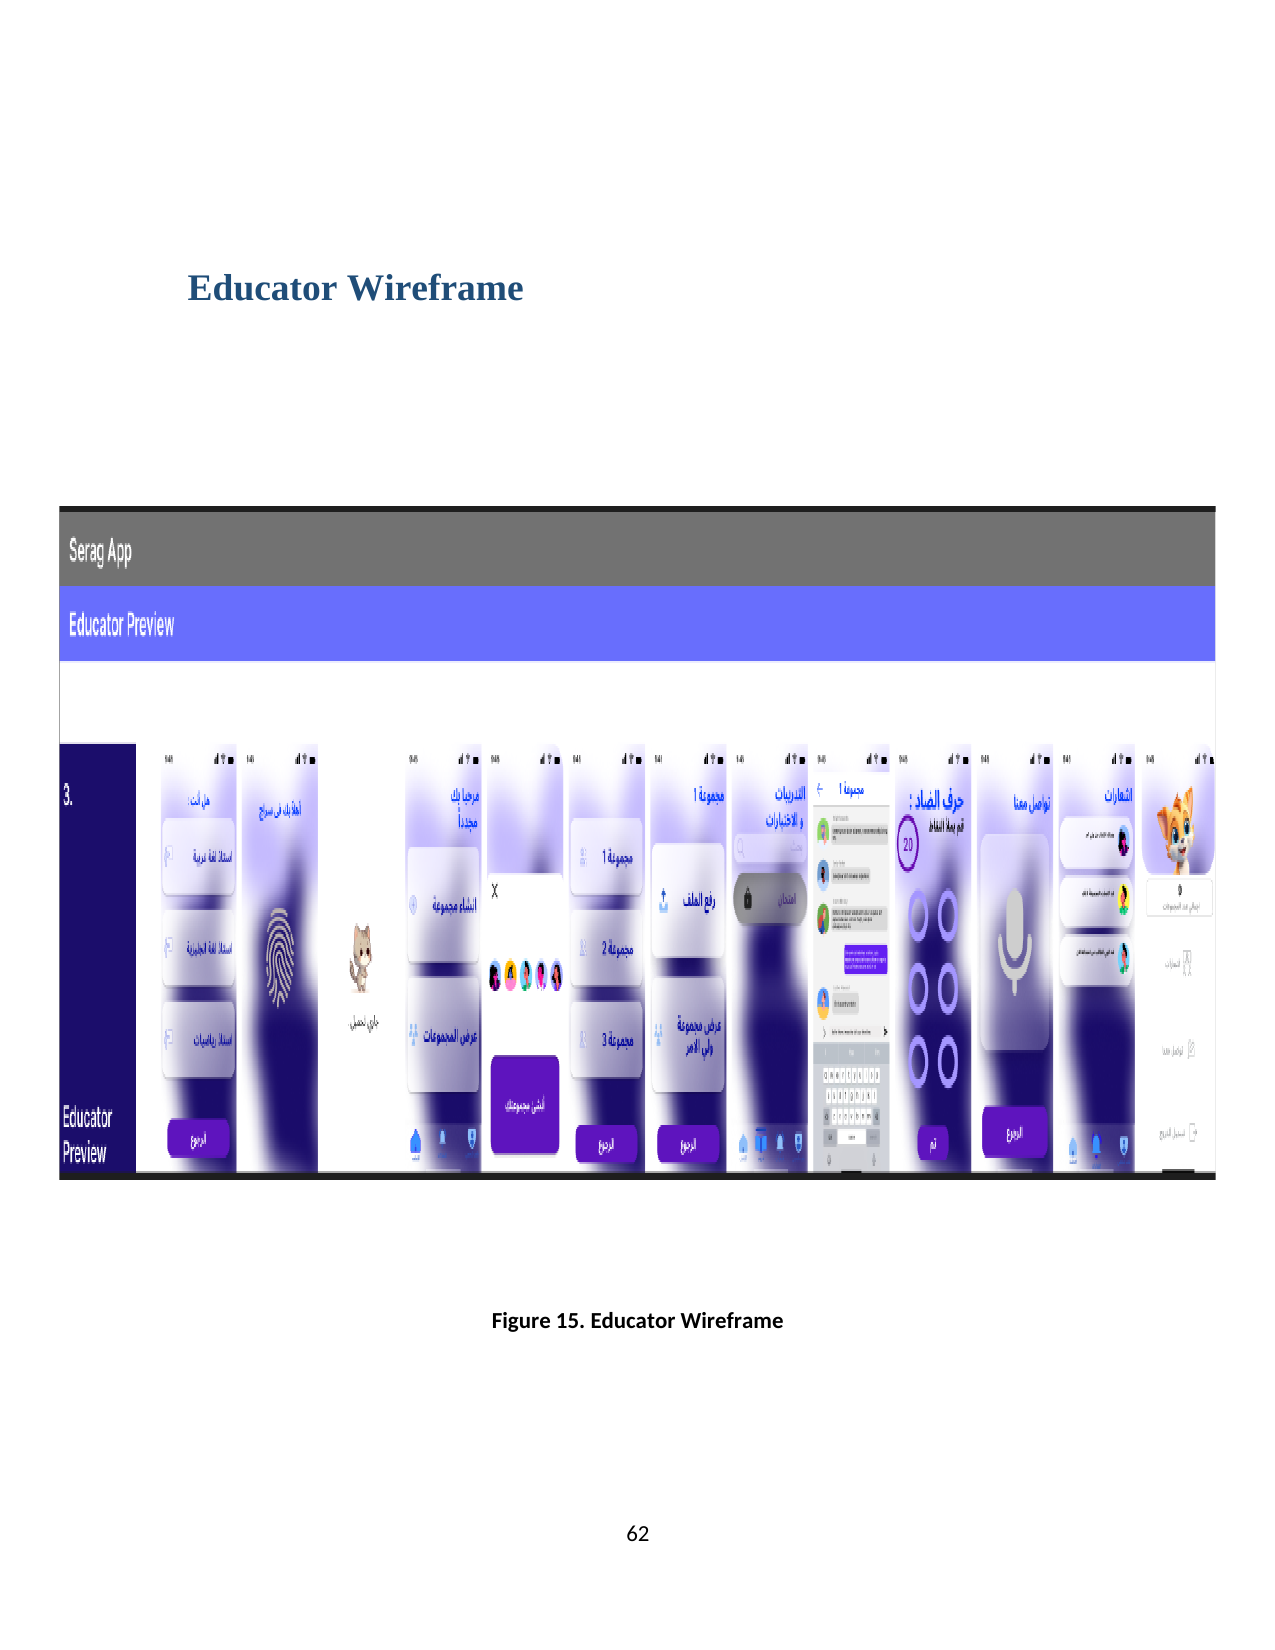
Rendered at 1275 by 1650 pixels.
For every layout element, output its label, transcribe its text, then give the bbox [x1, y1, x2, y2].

picture [59, 506, 1216, 1180]
text Educator Wireframe [187, 266, 1087, 309]
